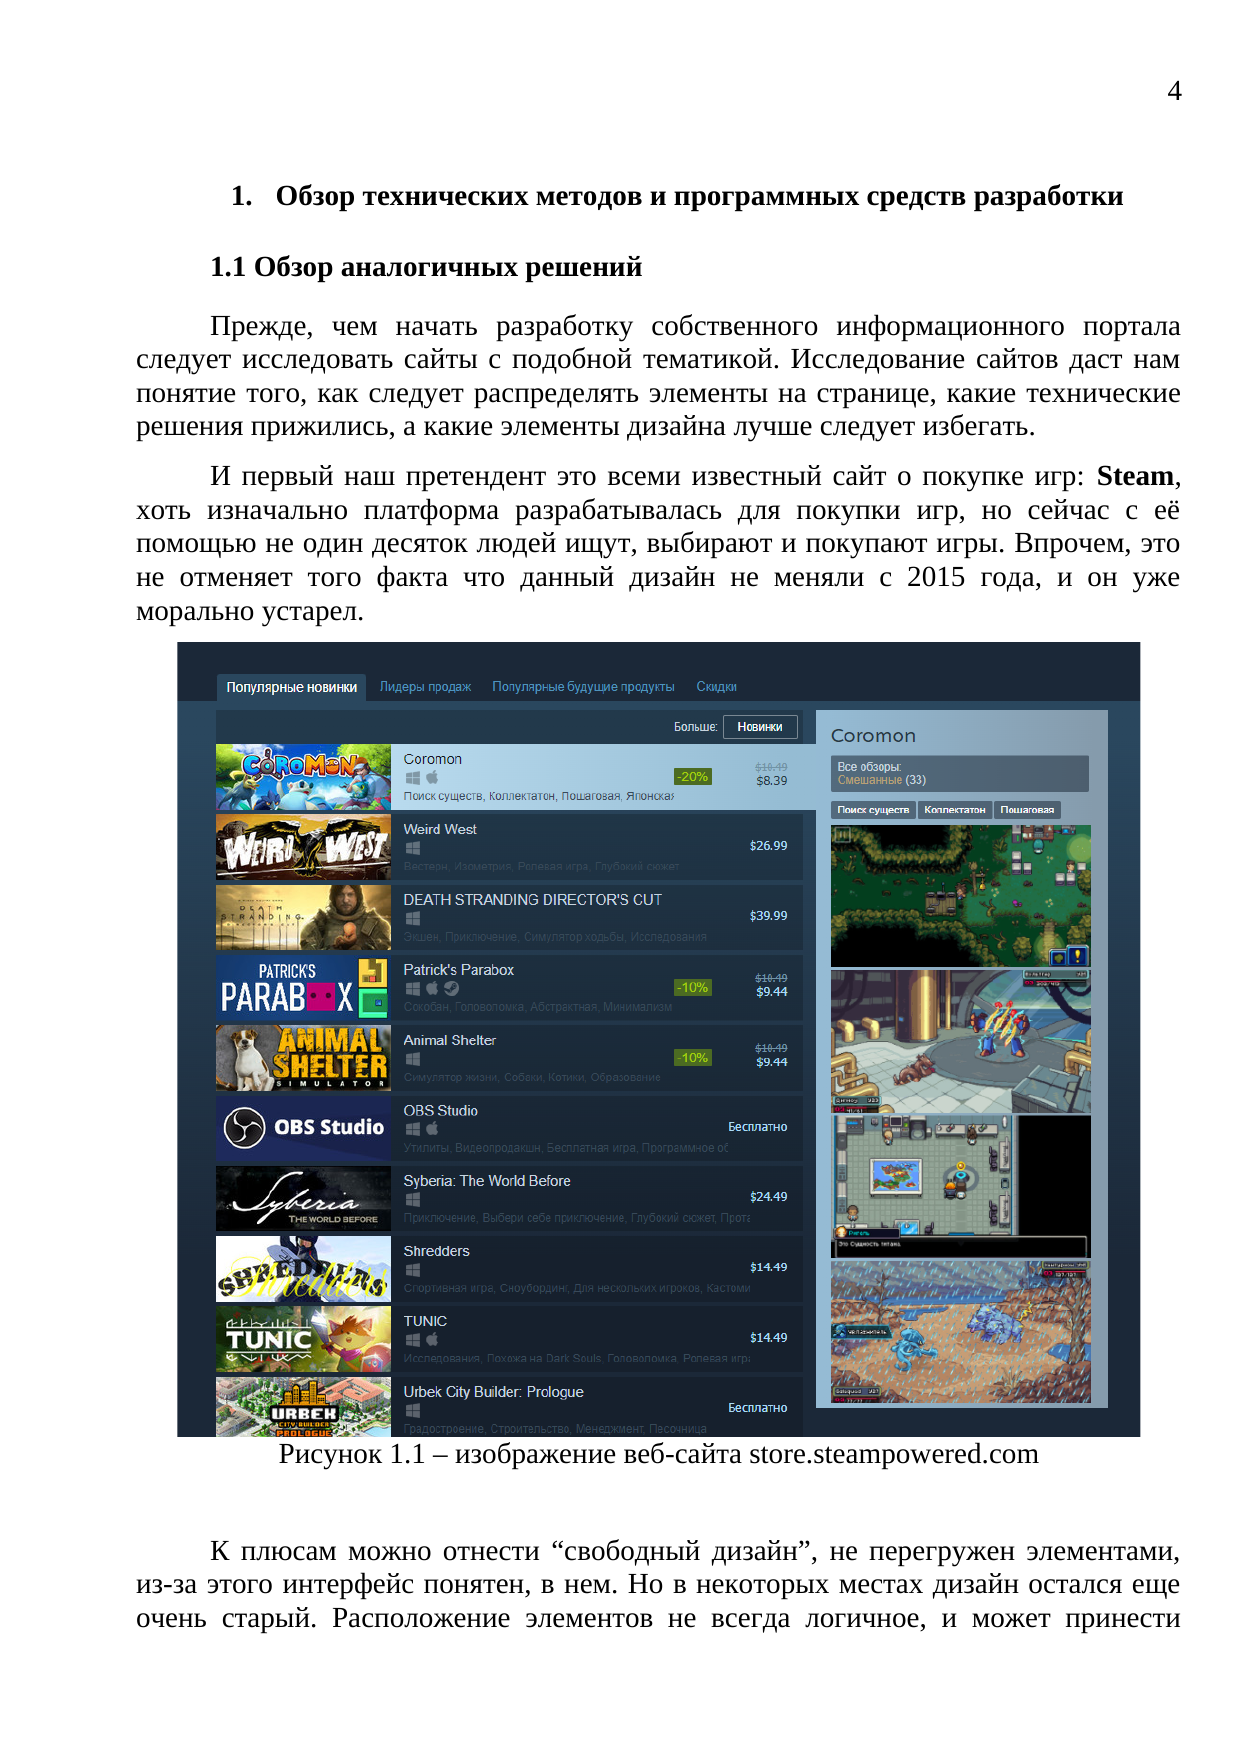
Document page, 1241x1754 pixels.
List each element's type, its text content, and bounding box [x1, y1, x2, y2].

picture [177, 642, 1141, 1437]
text Прежде, чем начать разработку собственного информационного портала следует исследовать сайты с подобной тематикой. Исследование сайтов даст нам понятие того, как следует распределять элементы на странице, какие технические решения прижились, а какие элементы дизайна лучше следует избегать. [136, 308, 1182, 442]
subtitle 1.1 Обзор аналогичных решений [136, 249, 1182, 283]
text И первый наш претендент это всеми известный сайт о покупке игр: Steam, хоть изначально платформа разрабатывалась для покупки игр, но сейчас с её помощью не один десяток людей ищут, выбирают и покупают игры. Впрочем, это не отменяет того факта что данный дизайн не меняли с 2015 года, и он уже морально устарел. [136, 458, 1182, 626]
subtitle Обзор технических методов и программных средств разработки [173, 178, 1182, 212]
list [136, 1533, 1182, 1633]
